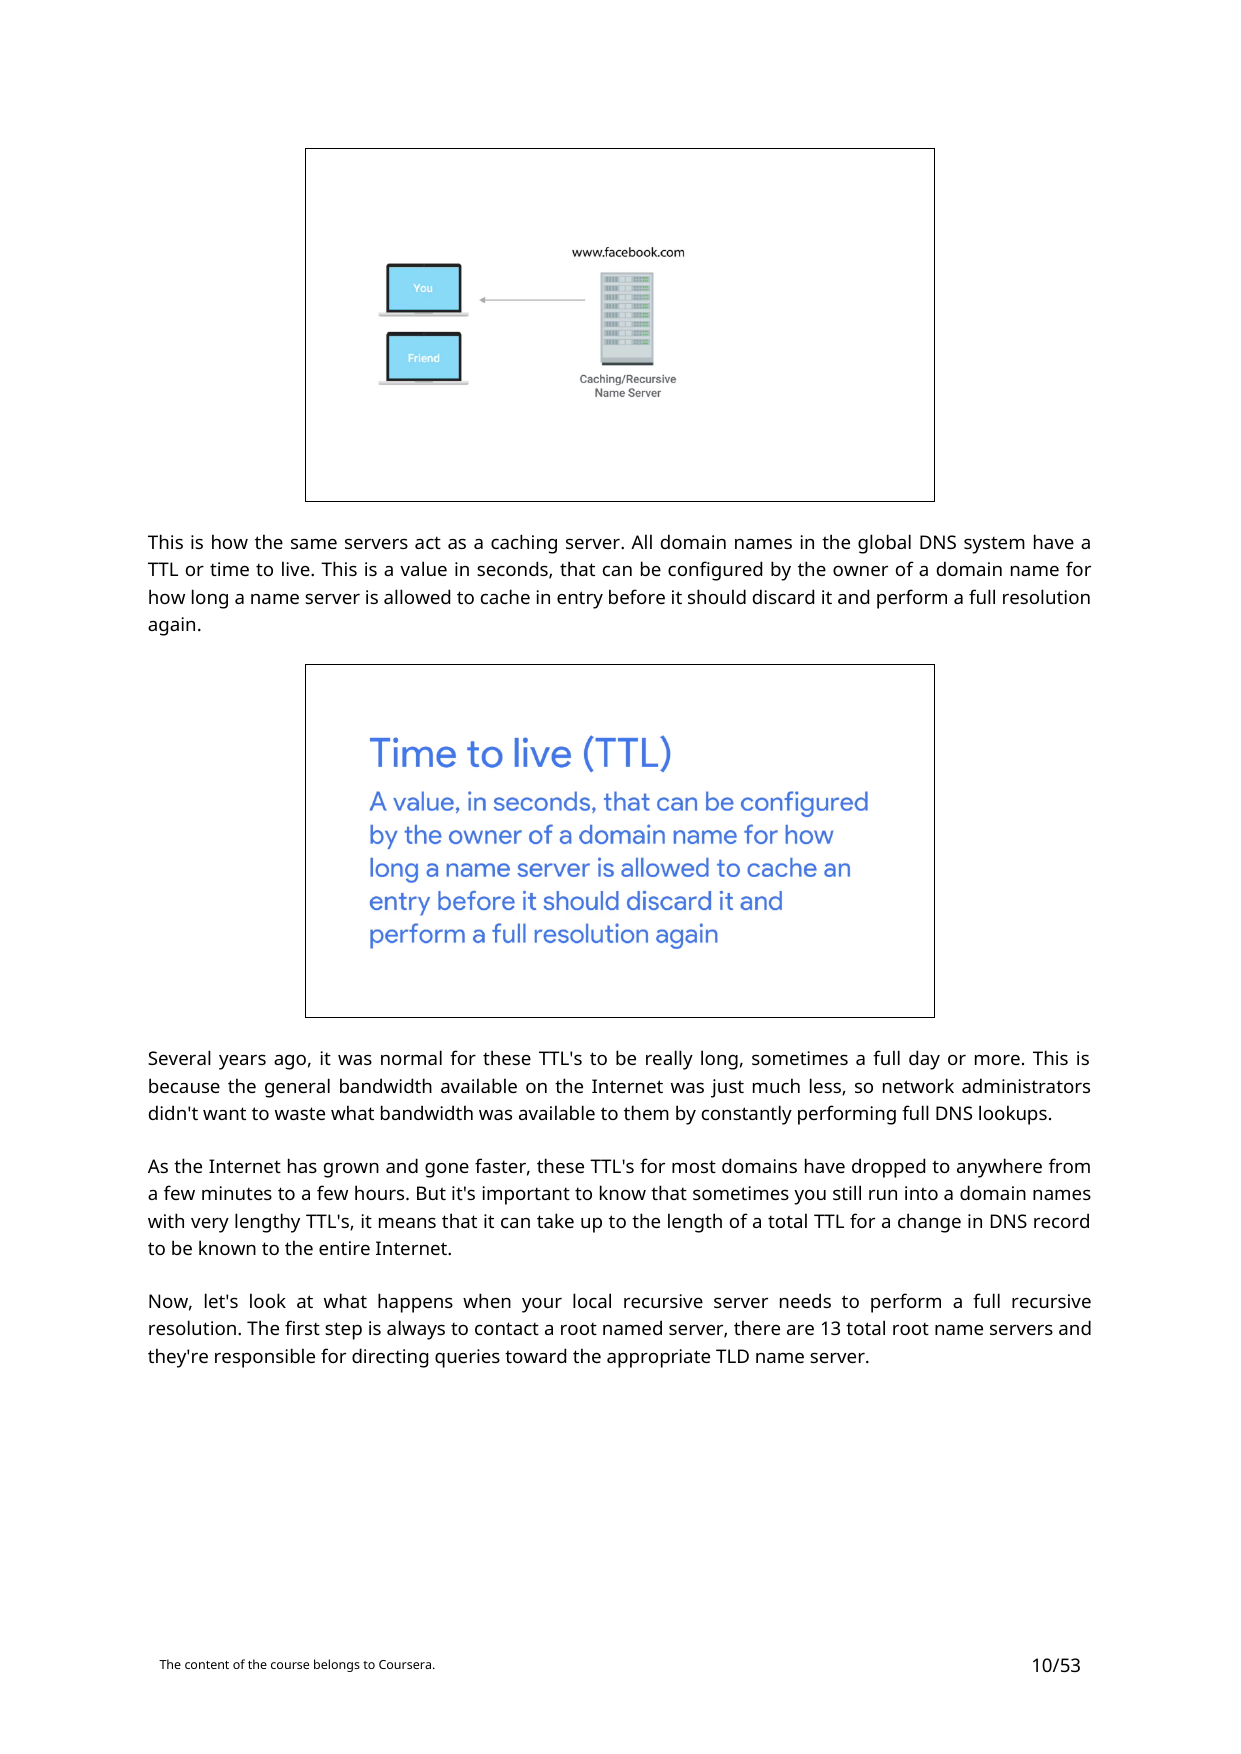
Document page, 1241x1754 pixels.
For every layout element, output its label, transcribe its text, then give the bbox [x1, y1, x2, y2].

text Now, let's look at what happens when your local recursive server needs to perform a full recursive resolution. The first step is always to contact a root named server, there are 13 total root name servers and they're responsible for directing queries toward the appropriate TLD name server. [148, 1288, 1093, 1368]
picture [306, 665, 934, 1017]
picture [306, 149, 934, 501]
text As the Internet has grown and gone faster, these TTL's for most domains have dropped to anywhere from a few minutes to a few hours. But it's important to know that sometimes you still run into a domain names with very lengthy TTL's, it means that it can take up to the length of a total TTL for a change in DNS record to be known to the entire Internet. [148, 1153, 1093, 1261]
text Several years ago, it was normal for these TTL's to be really long, sometimes a full day or more. This is because the general bandwidth available on the Internet was just much less, so network administrators didn't want to waste what bandwidth was available to them by constantly performing full DNS lookups. [148, 1046, 1093, 1126]
text This is how the same servers act as a caching server. All domain names in the global DNS system have a TTL or time to live. This is a value in seconds, that can be configured by the owner of a domain name for how long a name server is allowed to cache in entry before it should discard it and perform a full resolution again. [148, 529, 1093, 637]
